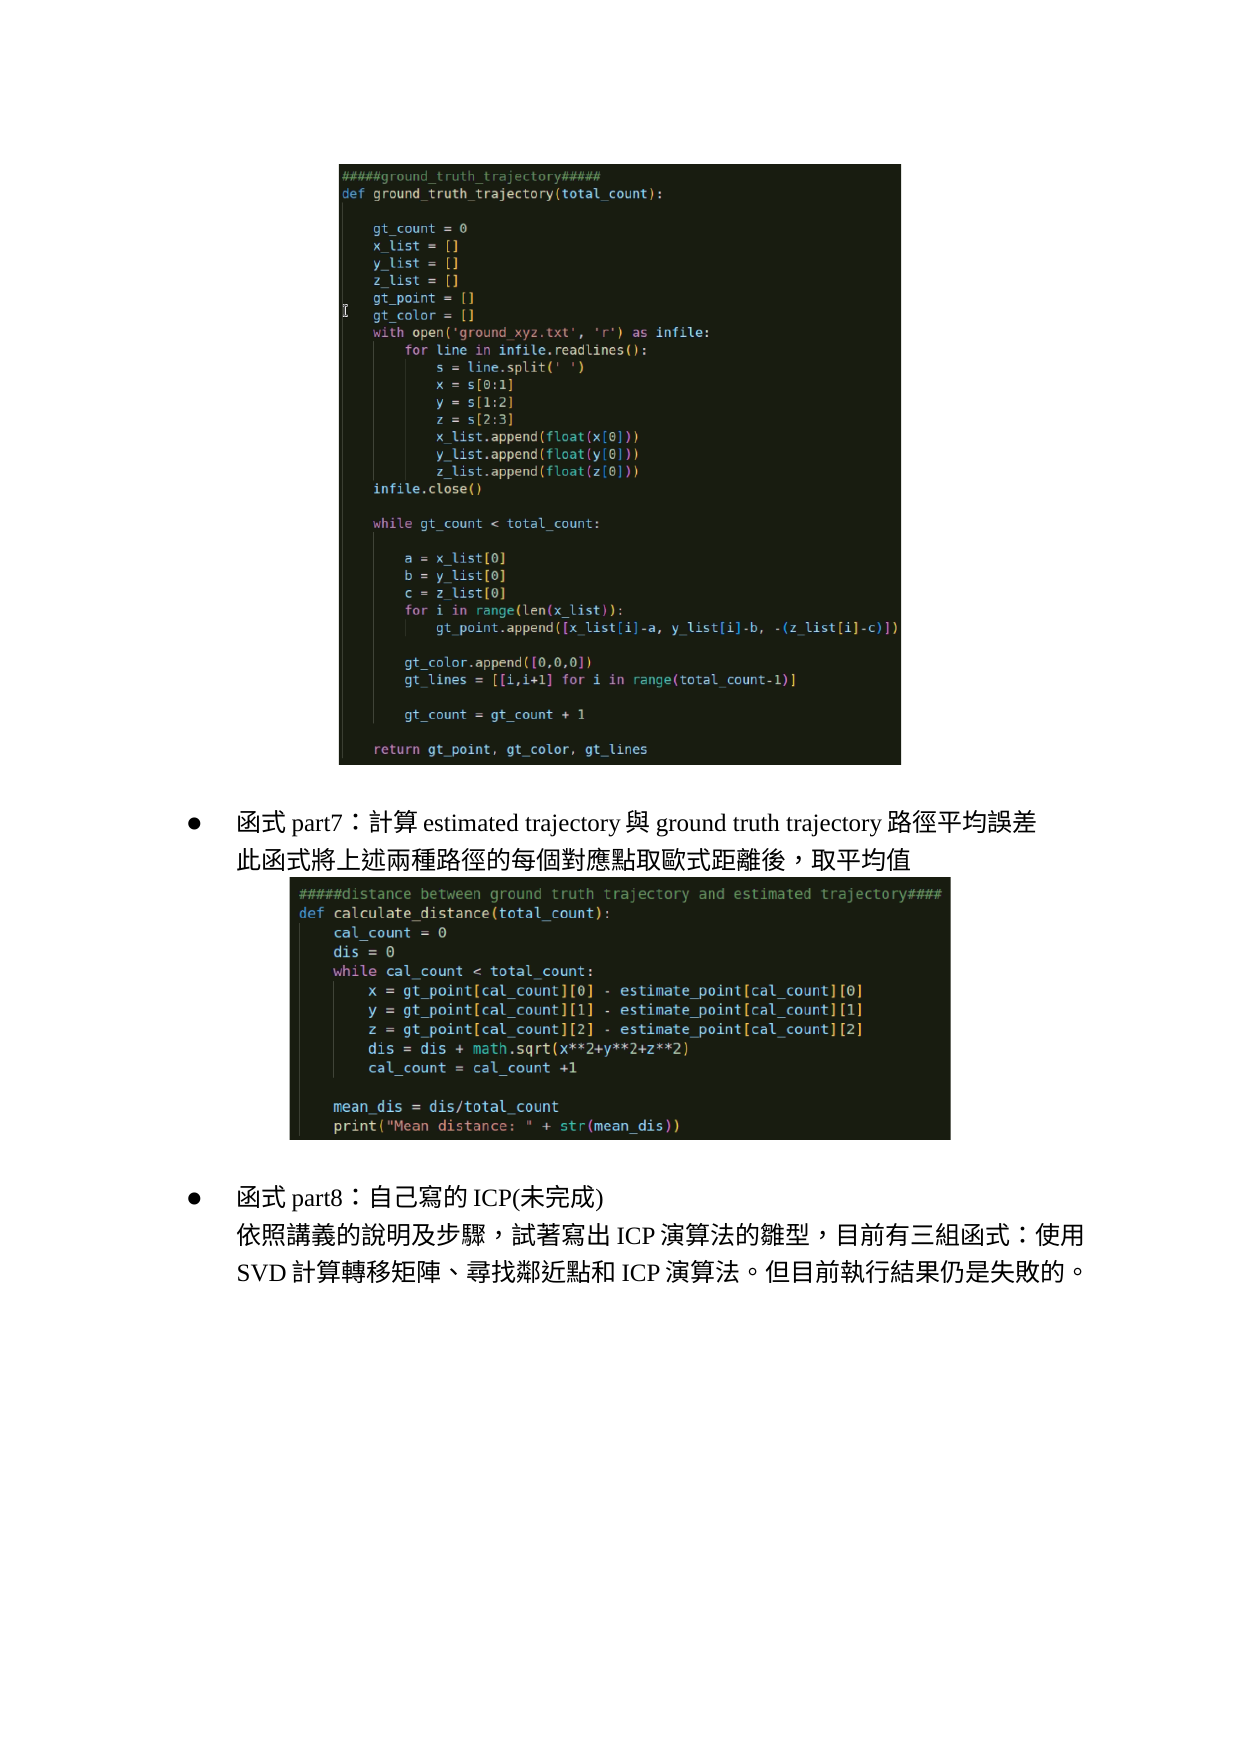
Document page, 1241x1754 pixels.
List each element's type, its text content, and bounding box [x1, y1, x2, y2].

picture [289, 877, 951, 1140]
list 依照講義的說明及步驟，試著寫出ICP演算法的雛型，目前有三組函式：使用SVD計算轉移矩陣、尋找鄰近點和ICP演算法。但目前執行結果仍是失敗的。 [236, 1214, 1128, 1289]
list 函式part7：計算estimated trajectory與ground truth trajectory路徑平均誤差 [186, 802, 1128, 839]
list 函式part8：自己寫的ICP(未完成) [186, 1177, 1128, 1214]
list 此函式將上述兩種路徑的每個對應點取歐式距離後，取平均值 [236, 839, 1128, 877]
picture [338, 164, 902, 765]
